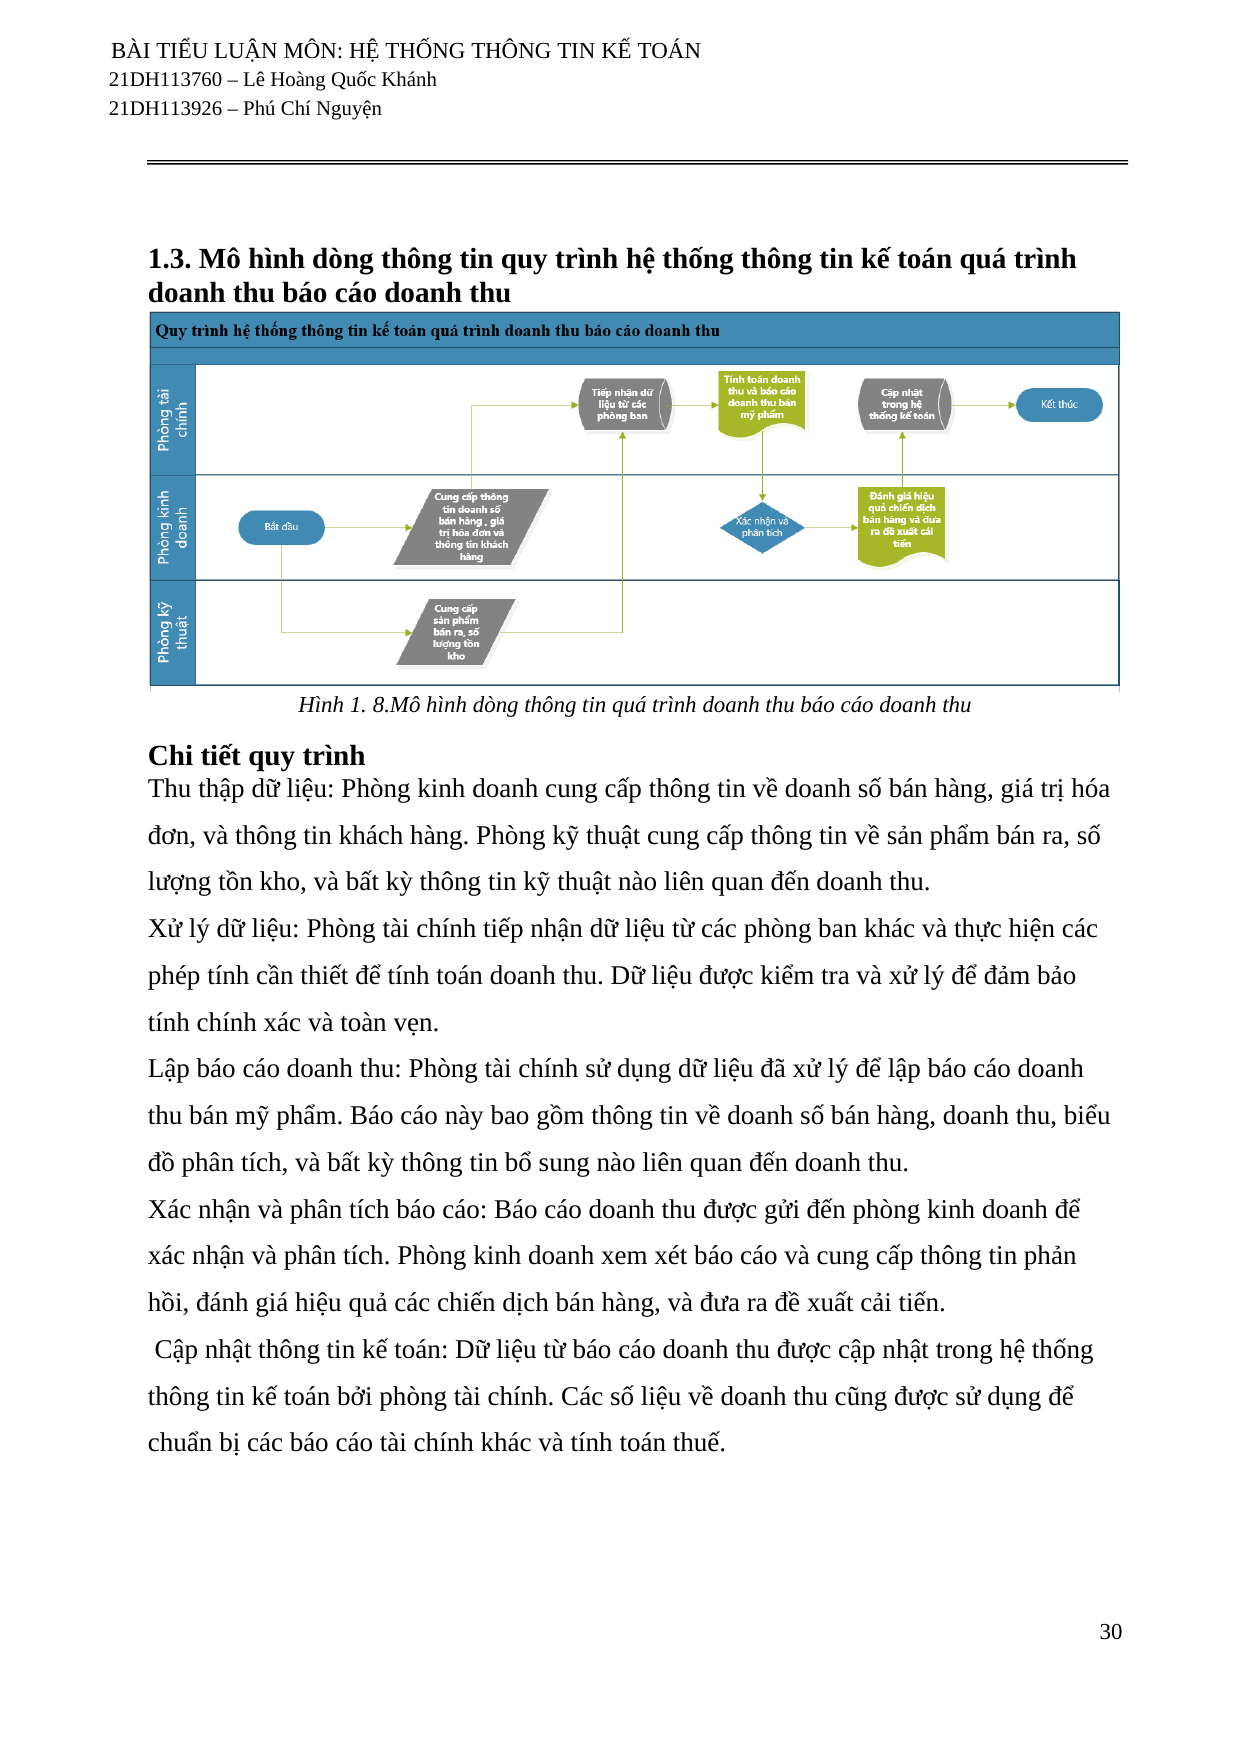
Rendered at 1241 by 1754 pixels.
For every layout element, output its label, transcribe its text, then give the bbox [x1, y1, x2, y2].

text Thu thập dữ liệu: Phòng kinh doanh cung cấp thông tin về doanh số bán hàng, giá trị hóa đơn, và thông tin khách hàng. Phòng kỹ thuật cung cấp thông tin về sản phẩm bán ra, số lượng tồn kho, và bất kỳ thông tin kỹ thuật nào liên quan đến doanh thu. [148, 772, 1122, 897]
text 1.3. Mô hình dòng thông tin quy trình hệ thống thông tin kế toán quá trình doanh thu báo cáo doanh thu [148, 241, 1122, 308]
text Cập nhật thông tin kế toán: Dữ liệu từ báo cáo doanh thu được cập nhật trong hệ thống thông tin kế toán bởi phòng tài chính. Các số liệu về doanh thu cũng được sử dụng để chuẩn bị các báo cáo tài chính khác và tính toán thuế. [148, 1333, 1122, 1457]
text Lập báo cáo doanh thu: Phòng tài chính sử dụng dữ liệu đã xử lý để lập báo cáo doanh thu bán mỹ phẩm. Báo cáo này bao gồm thông tin về doanh số bán hàng, doanh thu, biểu đồ phân tích, và bất kỳ thông tin bổ sung nào liên quan đến doanh thu. [148, 1053, 1122, 1177]
text Xử lý dữ liệu: Phòng tài chính tiếp nhận dữ liệu từ các phòng ban khác và thực hiện các phép tính cần thiết để tính toán doanh thu. Dữ liệu được kiểm tra và xử lý để đảm bảo tính chính xác và toàn vẹn. [148, 912, 1122, 1037]
picture [147, 308, 1123, 692]
text Chi tiết quy trình [148, 738, 1122, 772]
text Hình 1. 8.Mô hình dòng thông tin quá trình doanh thu báo cáo doanh thu [148, 692, 1122, 718]
text Xác nhận và phân tích báo cáo: Báo cáo doanh thu được gửi đến phòng kinh doanh để xác nhận và phân tích. Phòng kinh doanh xem xét báo cáo và cung cấp thông tin phản hồi, đánh giá hiệu quả các chiến dịch bán hàng, và đưa ra đề xuất cải tiến. [148, 1193, 1122, 1317]
